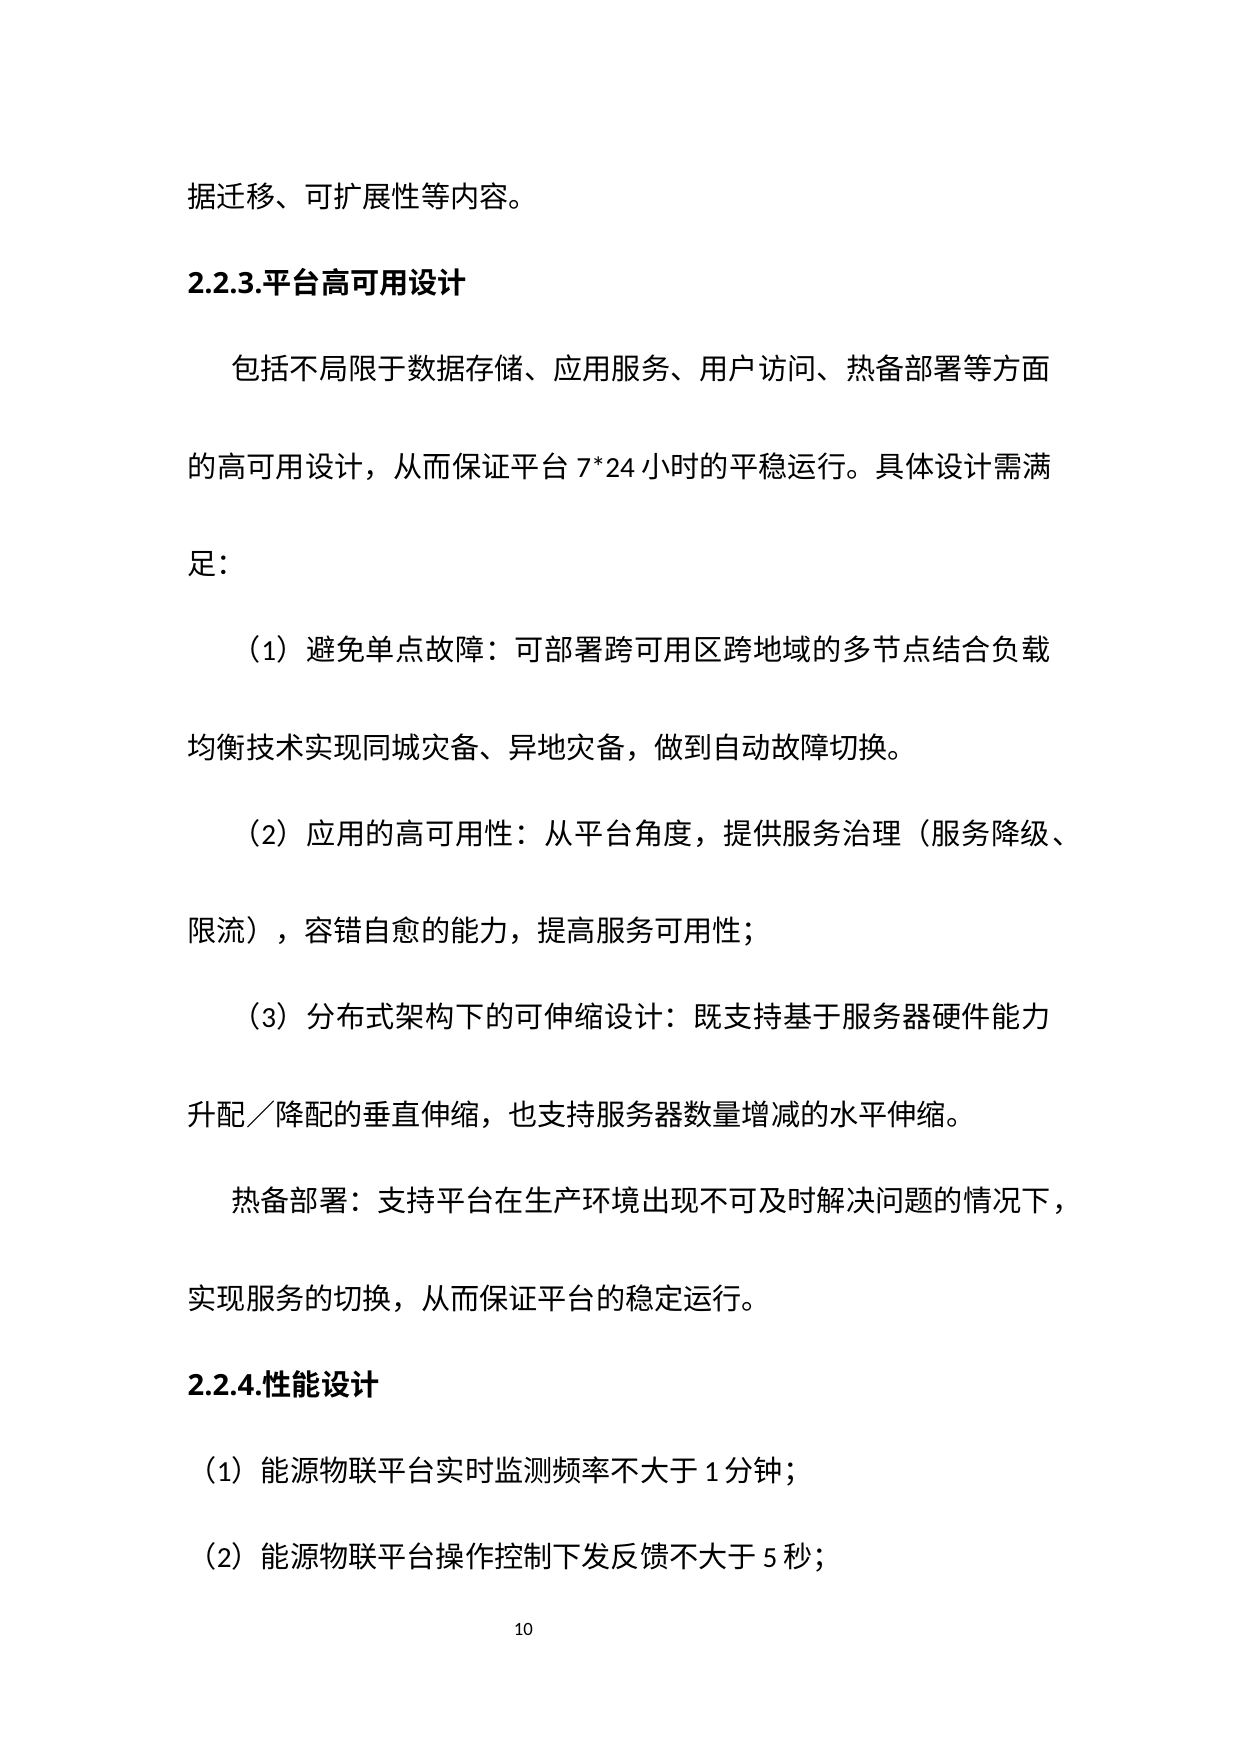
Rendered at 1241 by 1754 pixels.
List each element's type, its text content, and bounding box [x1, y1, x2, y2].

list 能源物联平台实时监测频率不大于1分钟； [187, 1436, 1053, 1501]
list 能源物联平台操作控制下发反馈不大于5秒； [187, 1522, 1053, 1587]
text （3）分布式架构下的可伸缩设计：既支持基于服务器硬件能力升配／降配的垂直伸缩，也支持服务器数量增减的水平伸缩。 [187, 983, 1053, 1145]
subtitle 平台高可用设计 [187, 248, 1053, 313]
text 包括不局限于数据存储、应用服务、用户访问、热备部署等方面的高可用设计，从而保证平台7*24小时的平稳运行。具体设计需满足： [187, 334, 1053, 594]
text （1）避免单点故障：可部署跨可用区跨地域的多节点结合负载均衡技术实现同城灾备、异地灾备，做到自动故障切换。 [187, 615, 1053, 778]
text 热备部署：支持平台在生产环境出现不可及时解决问题的情况下，实现服务的切换，从而保证平台的稳定运行。 [187, 1166, 1053, 1329]
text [187, 162, 1053, 227]
text （2）应用的高可用性：从平台角度，提供服务治理（服务降级、限流），容错自愈的能力，提高服务可用性； [187, 799, 1053, 962]
subtitle 性能设计 [187, 1350, 1053, 1415]
